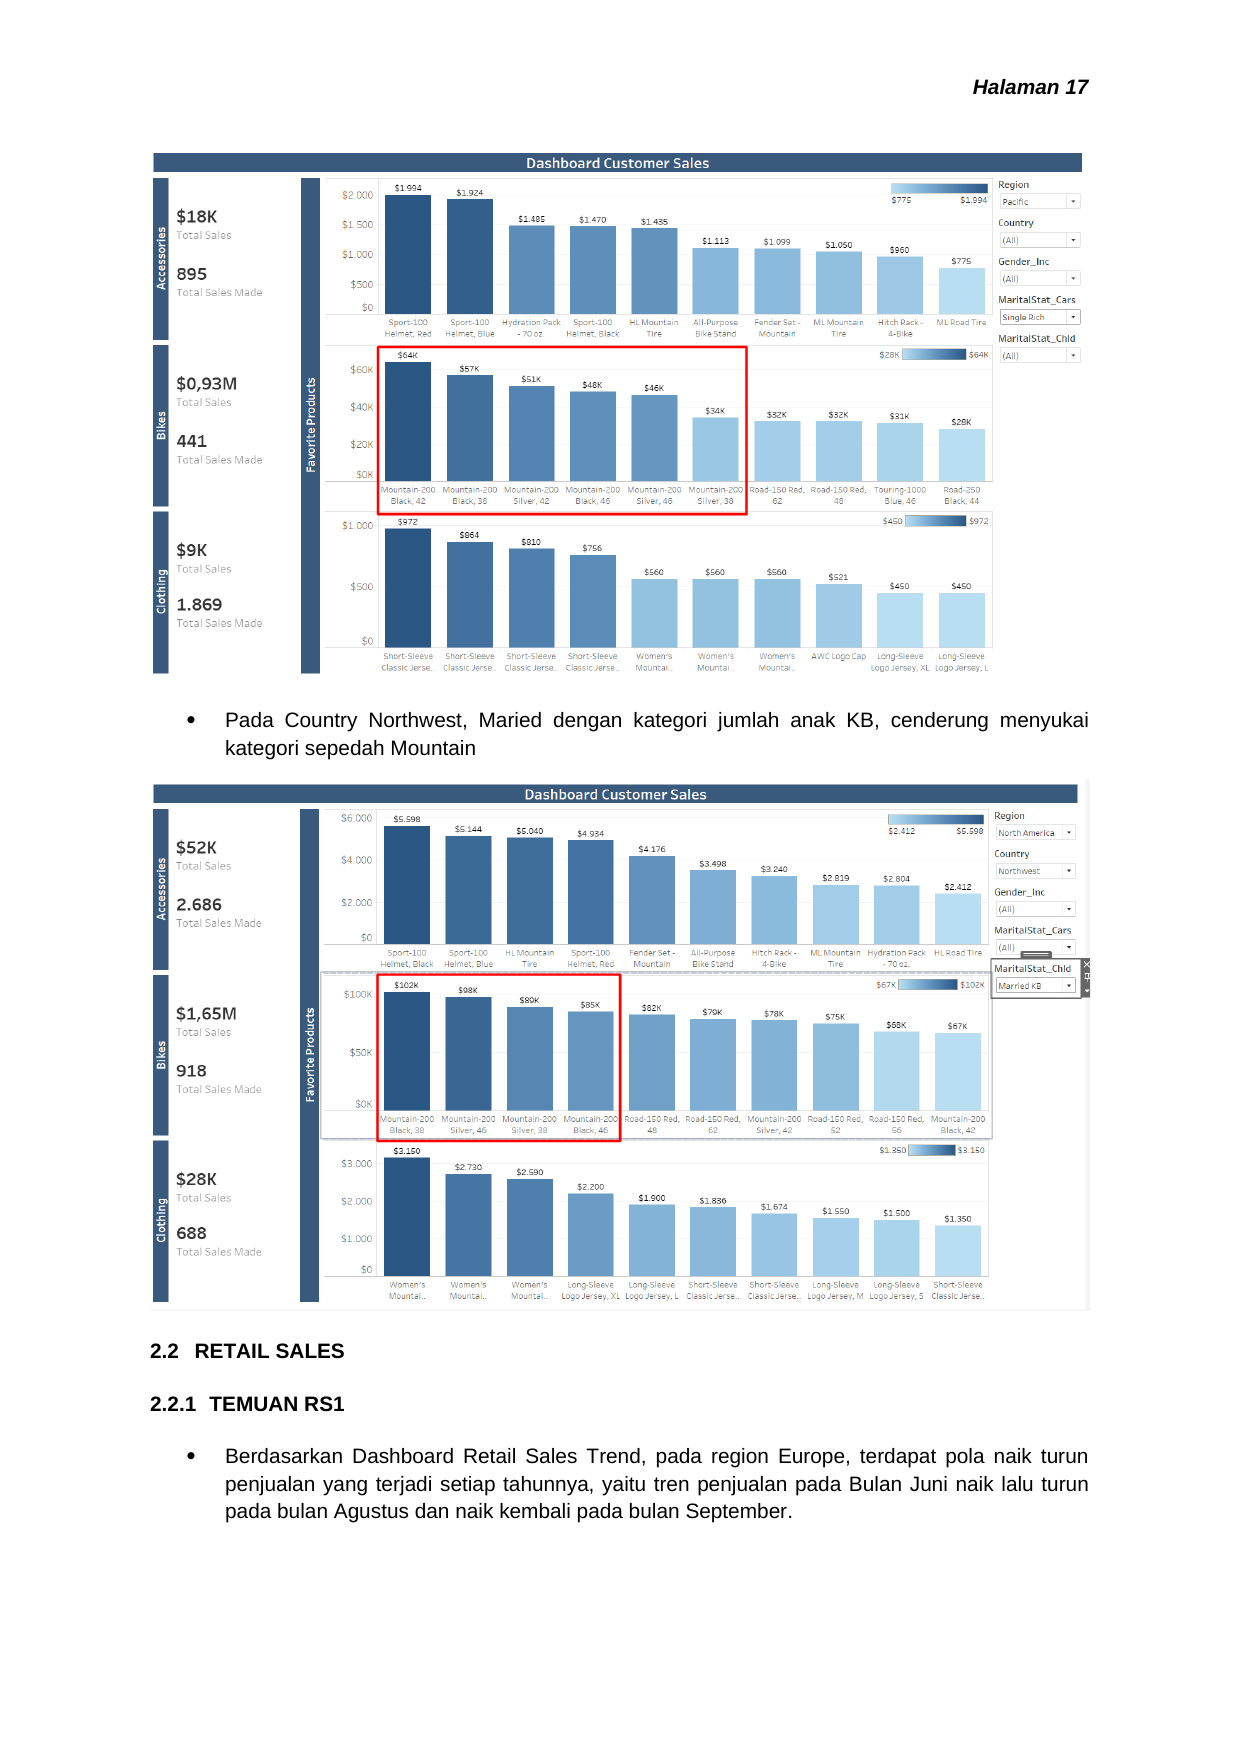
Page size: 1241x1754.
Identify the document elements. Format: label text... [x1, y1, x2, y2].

list Pada Country Northwest, Maried dengan kategori jumlah anak KB, cenderung menyukai kategori sepedah Mountain [187, 708, 1090, 759]
subtitle TEMUAN RS1 [150, 1392, 1090, 1416]
list Berdasarkan Dashboard Retail Sales Trend, pada region Europe, terdapat pola naik turun penjualan yang terjadi setiap tahunnya, yaitu tren penjualan pada Bulan Juni naik lalu turun pada bulan Agustus dan naik kembali pada bulan September. [187, 1444, 1090, 1523]
picture [150, 779, 1091, 1311]
picture [150, 150, 1091, 677]
subtitle RETAIL SALES [150, 1339, 1090, 1363]
